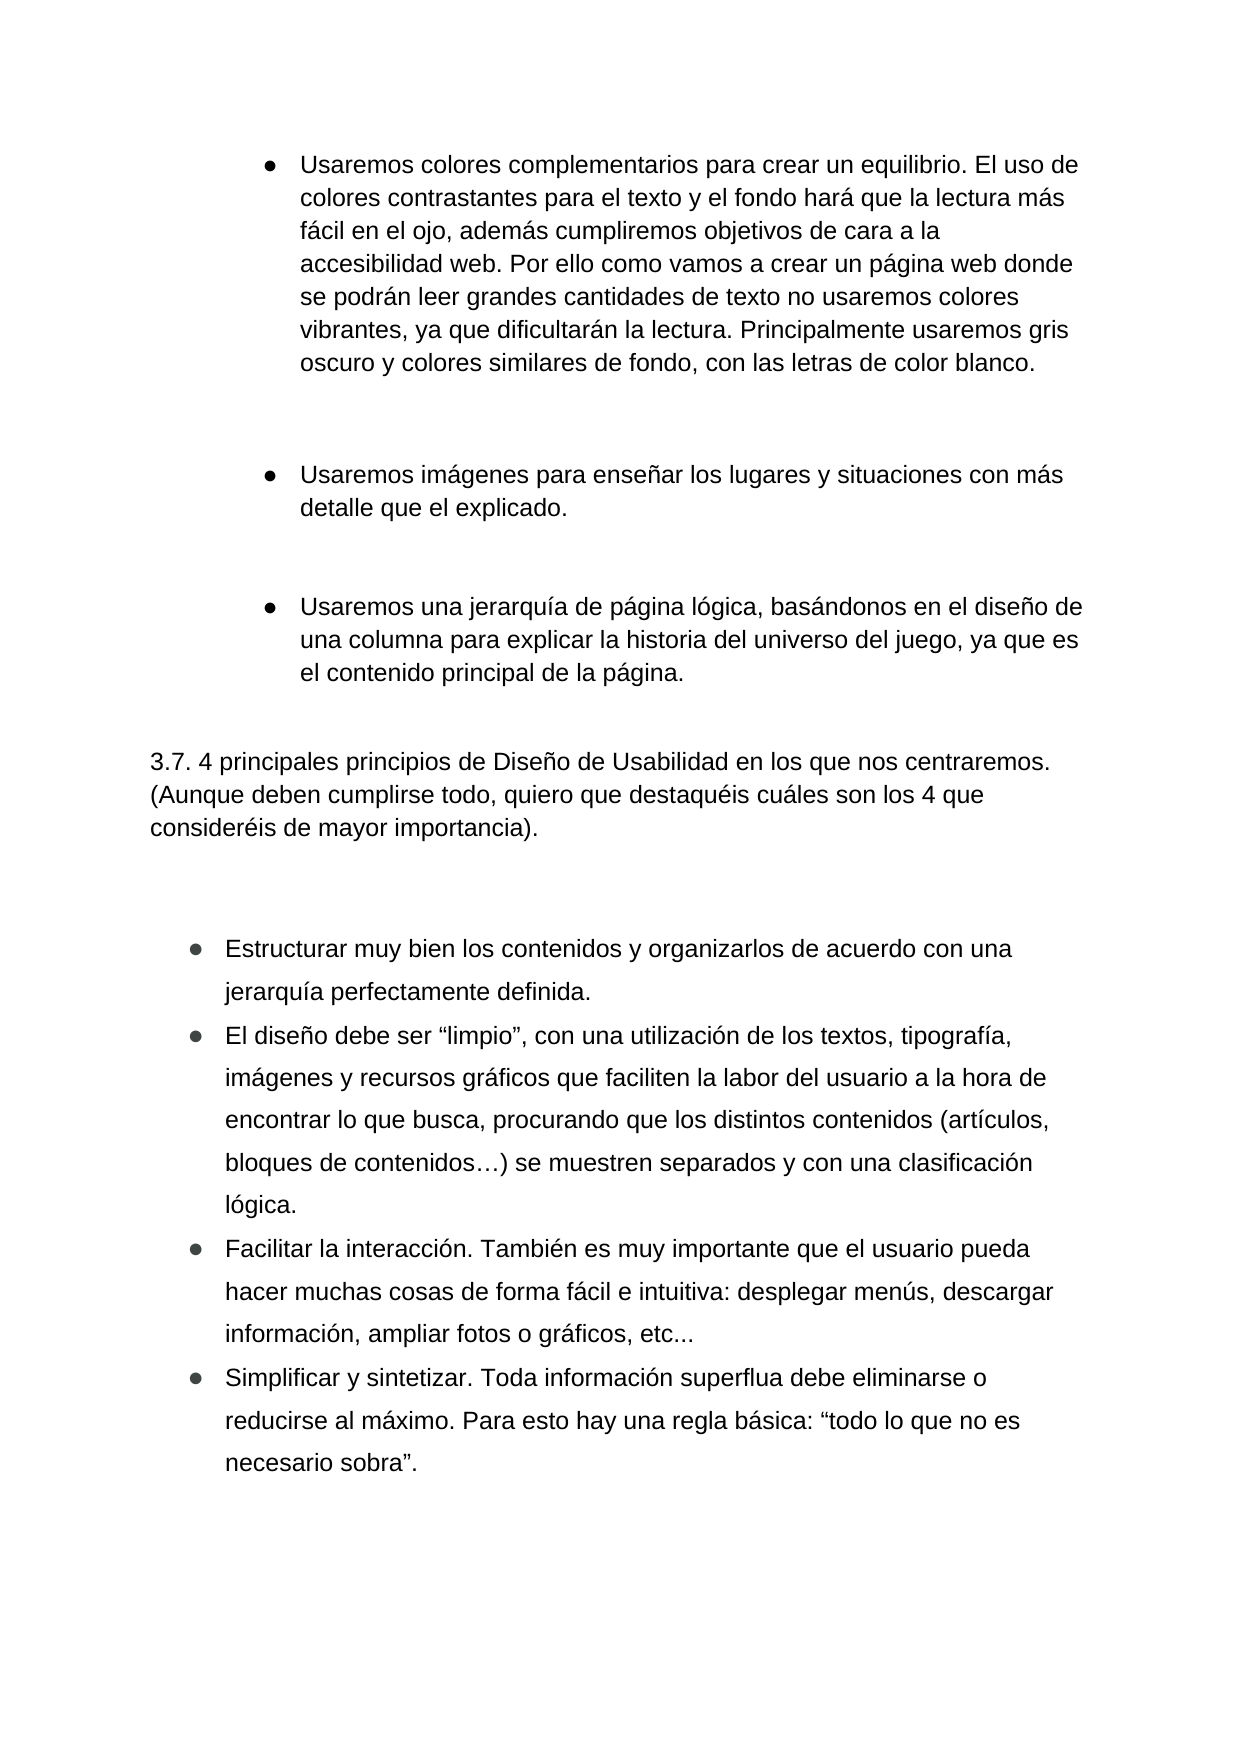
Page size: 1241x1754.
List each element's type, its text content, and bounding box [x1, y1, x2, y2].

list Usaremos imágenes para enseñar los lugares y situaciones con más detalle que el explicado. [262, 460, 1090, 545]
list Estructurar muy bien los contenidos y organizarlos de acuerdo con una jerarquía perfectamente definida. [187, 932, 1090, 1005]
list Facilitar la interacción. También es muy importante que el usuario pueda hacer muchas cosas de forma fácil e intuitiva: desplegar menús, descargar información, ampliar fotos o gráficos, etc... [187, 1232, 1090, 1348]
text 3.7. 4 principales principios de Diseño de Usabilidad en los que nos centraremos. (Aunque deben cumplirse todo, quiero que destaquéis cuáles son los 4 que consideréis de mayor importancia). [150, 747, 1090, 865]
list El diseño debe ser “limpio”, con una utilización de los textos, tipografía, imágenes y recursos gráficos que faciliten la labor del usuario a la hora de encontrar lo que busca, procurando que los distintos contenidos (artículos, bloques de contenidos…) se muestren separados y con una clasificación lógica. [187, 1019, 1090, 1219]
list Usaremos colores complementarios para crear un equilibrio. El uso de colores contrastantes para el texto y el fondo hará que la lectura más fácil en el ojo, además cumpliremos objetivos de cara a la accesibilidad web. Por ello como vamos a crear un página web donde se podrán leer grandes cantidades de texto no usaremos colores vibrantes, ya que dificultarán la lectura. Principalmente usaremos gris oscuro y colores similares de fondo, con las letras de color blanco. [262, 150, 1090, 400]
list Simplificar y sintetizar. Toda información superflua debe eliminarse o reducirse al máximo. Para esto hay una regla básica: “todo lo que no es necesario sobra”. [187, 1361, 1090, 1491]
list Usaremos una jerarquía de página lógica, basándonos en el diseño de una columna para explicar la historia del universo del juego, ya que es el contenido principal de la página. [262, 592, 1090, 710]
